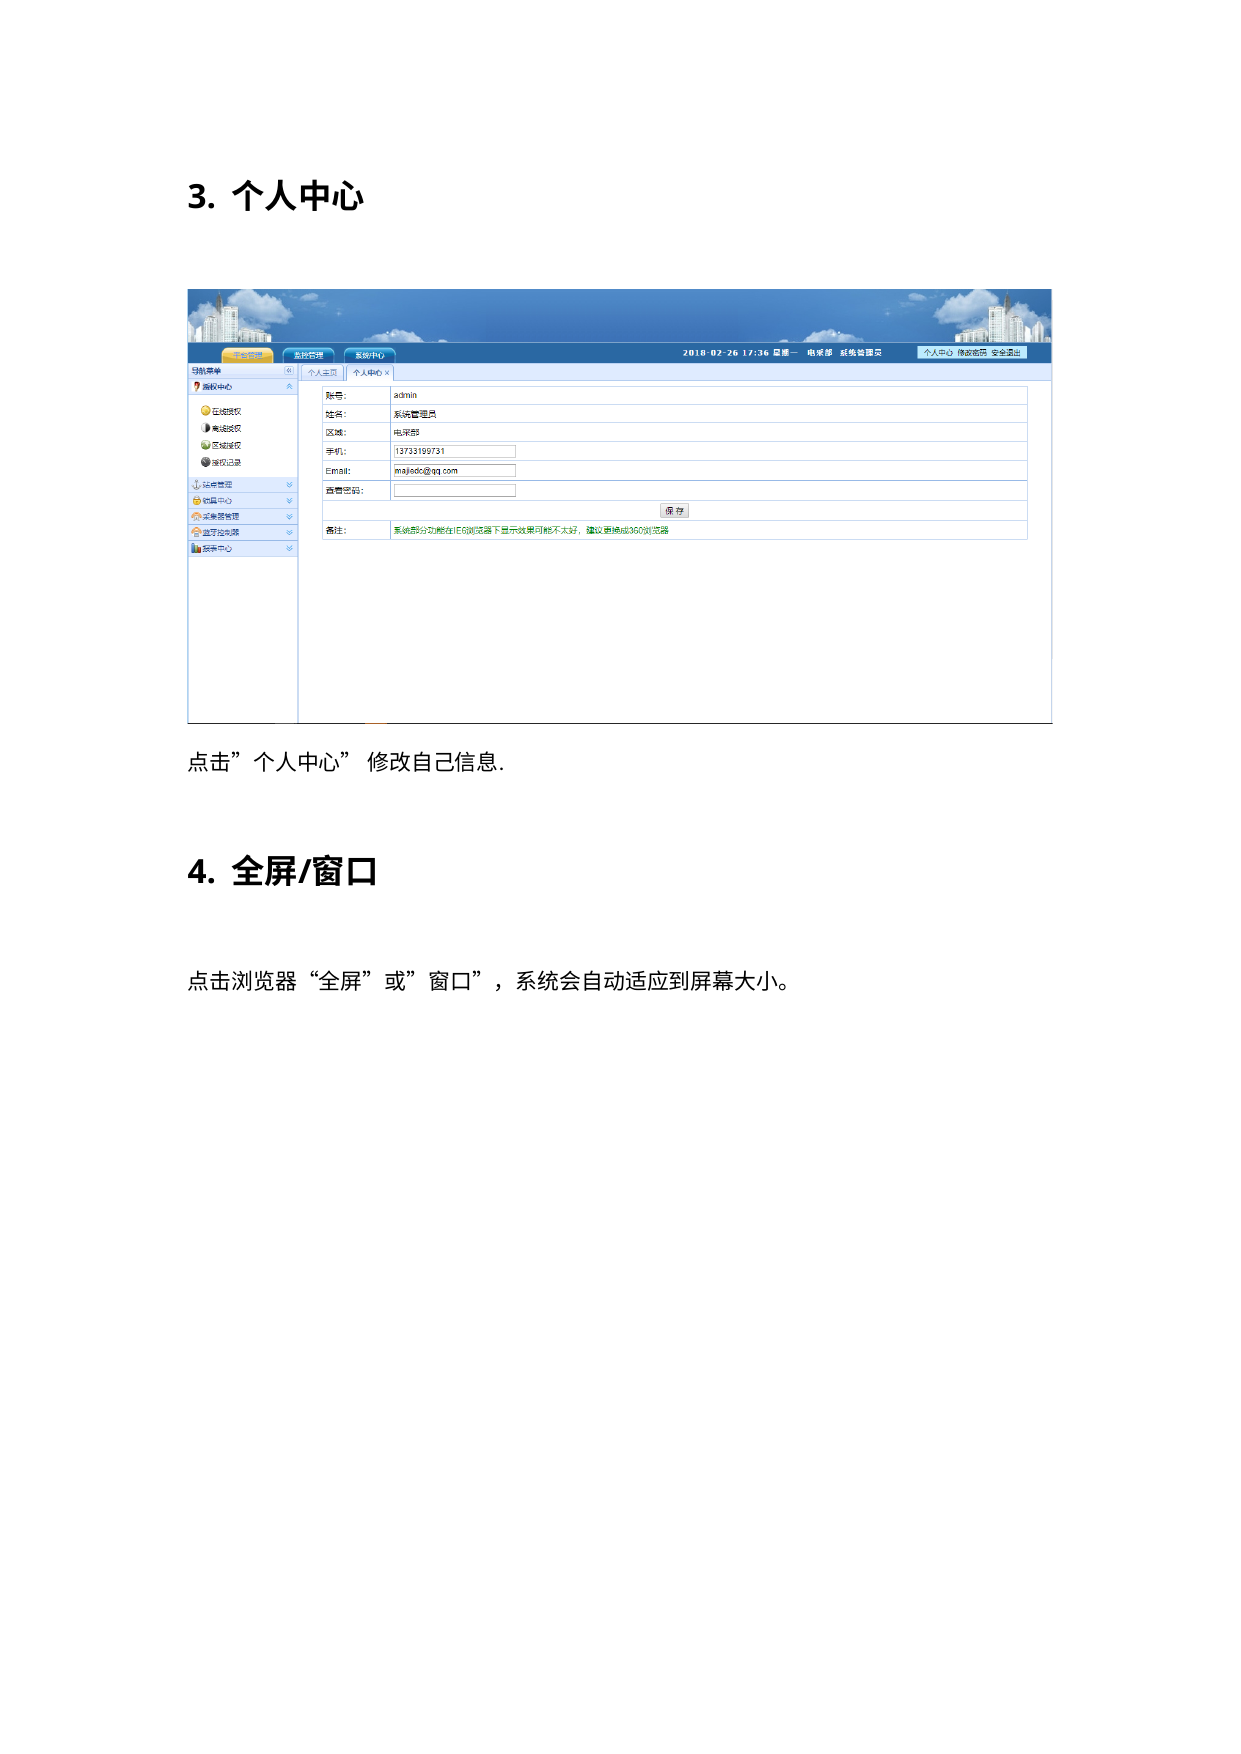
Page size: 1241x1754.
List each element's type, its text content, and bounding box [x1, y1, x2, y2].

subtitle 全屏/窗口 [187, 836, 1053, 901]
subtitle 个人中心 [187, 162, 1053, 227]
text 点击”个人中心” 修改自己信息. [187, 744, 1053, 777]
picture [187, 289, 1053, 724]
text 点击浏览器“全屏”或”窗口”，系统会自动适应到屏幕大小。 [187, 964, 1053, 996]
